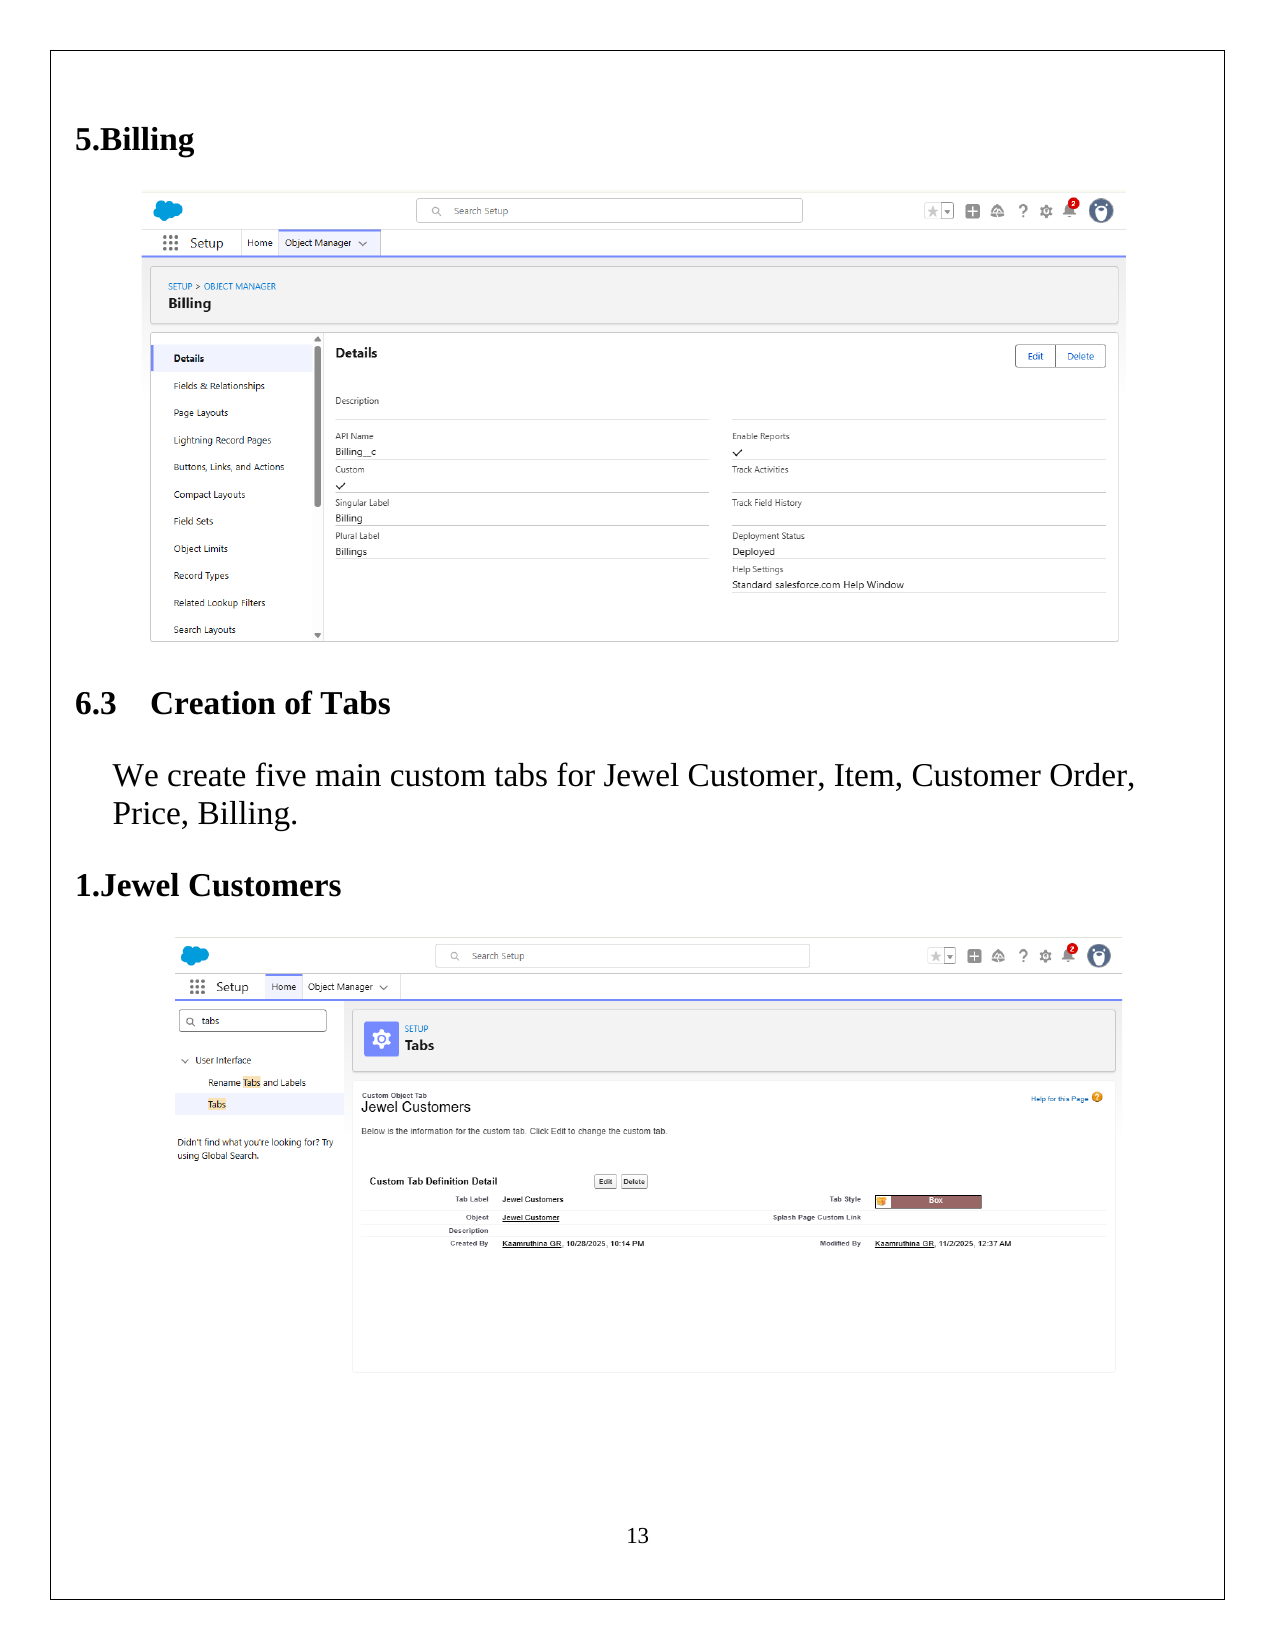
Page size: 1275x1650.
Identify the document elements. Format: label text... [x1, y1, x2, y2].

text 1.Jewel Customers [75, 866, 1200, 904]
picture [141, 190, 1126, 650]
list Creation of Tabs [75, 683, 1200, 722]
text 5.Billing [75, 119, 1200, 157]
picture [175, 937, 1123, 1379]
text We create five main custom tabs for Jewel Customer, Item, Customer Order, Price, Billing. [112, 755, 1200, 832]
